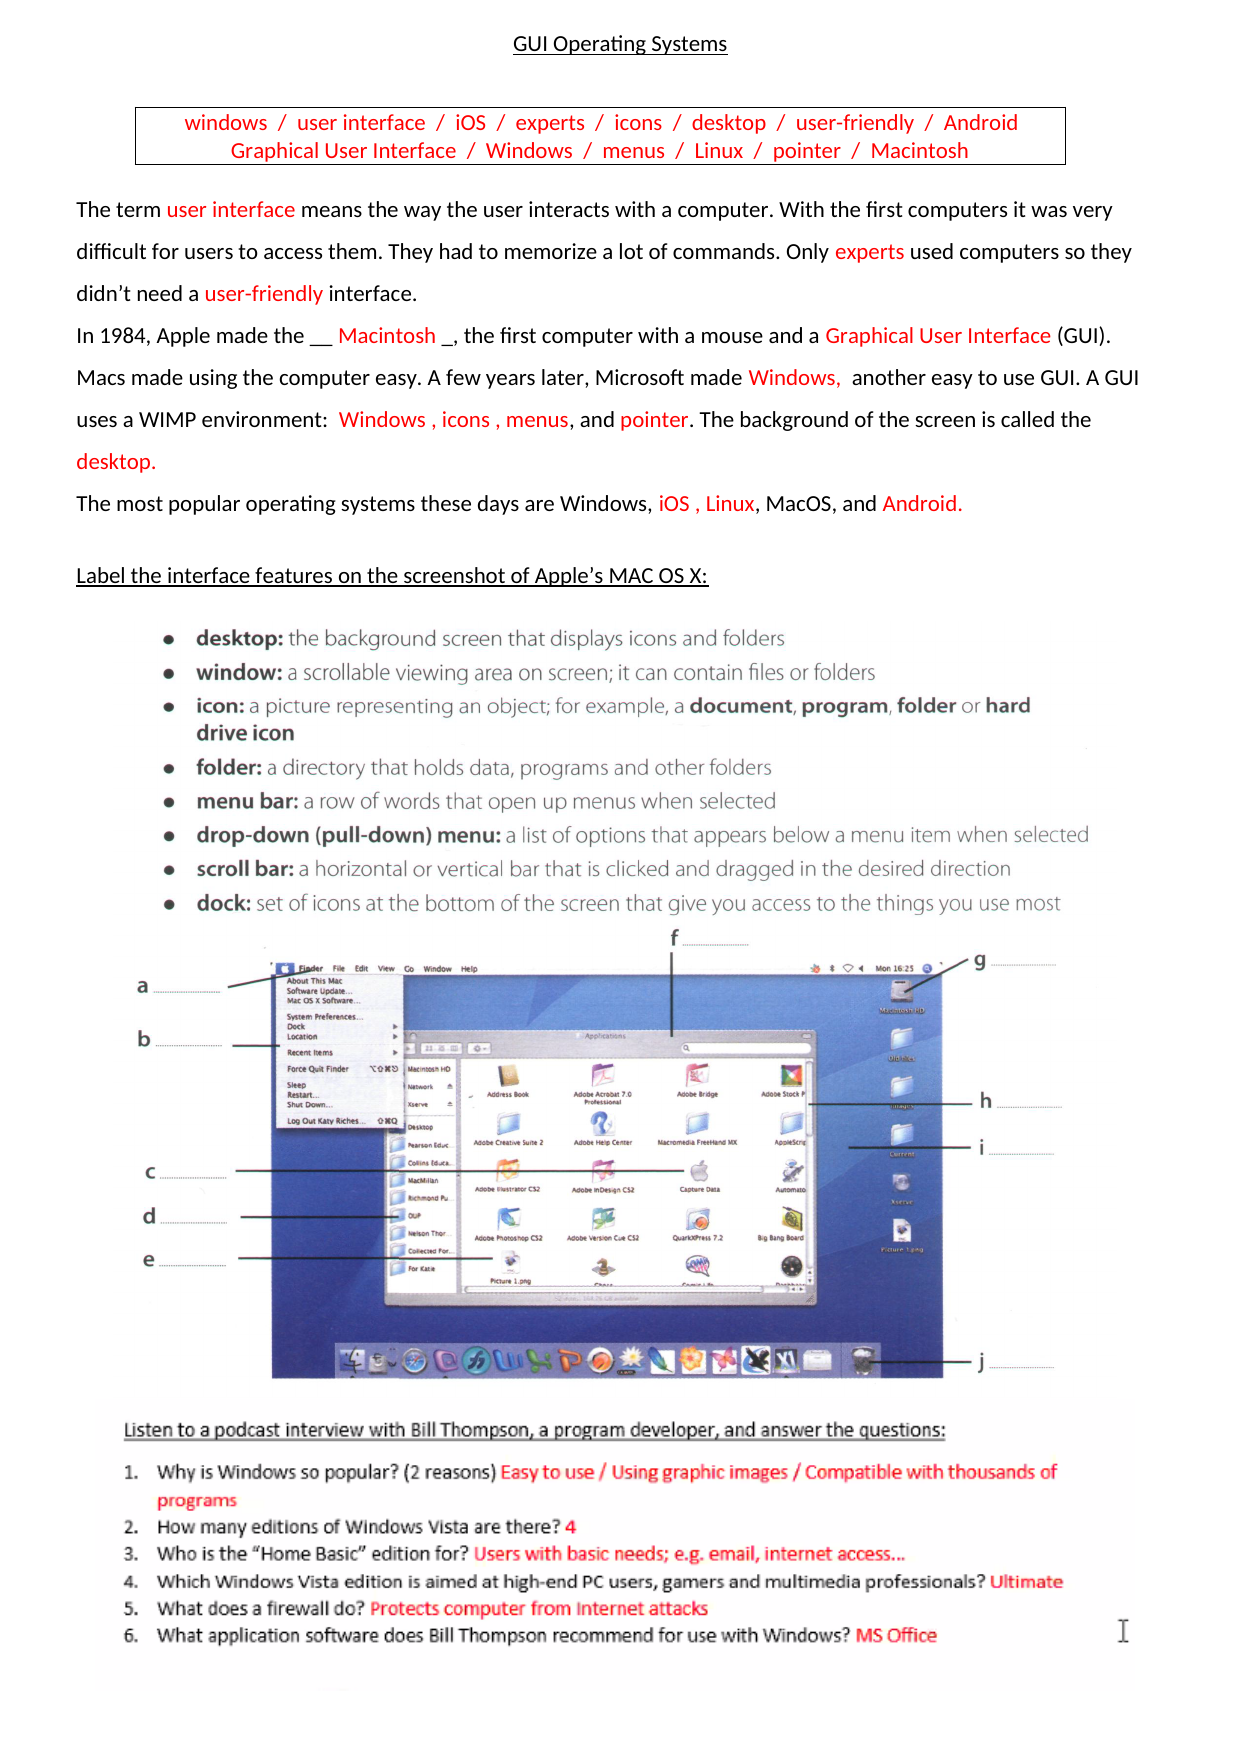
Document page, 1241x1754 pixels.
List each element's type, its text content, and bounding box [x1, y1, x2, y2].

text Label the interface features on the screenshot of Apple’s MAC OS X: [76, 561, 1154, 589]
text The term user interface means the way the user interacts with a computer. With the first computers it was very difficult for users to access them. They had to memorize a lot of commands. Only experts used computers so they didn’t need a user-friendly interface. [76, 195, 1154, 307]
text In 1984, Apple made the __ Macintosh _, the first computer with a mouse and a Graphical User Interface (GUI). Macs made using the computer easy. A few years later, Microsoft made Windows, another easy to use GUI. A GUI uses a WIMP environment: Windows , icons , menus, and pointer. The background of the screen is called the desktop. [76, 321, 1154, 475]
picture [95, 1399, 1136, 1691]
text The most popular operating systems these days are Windows, iOS , Linux, MacOS, and Android. [76, 489, 1154, 517]
text GUI Operating Systems [150, 29, 1090, 58]
table_header windows / user interface / iOS / experts / icons / desktop / user-friendly / Android Graphical User Interface / Windows / menus / Linux / pointer / Macintosh [136, 108, 1065, 164]
